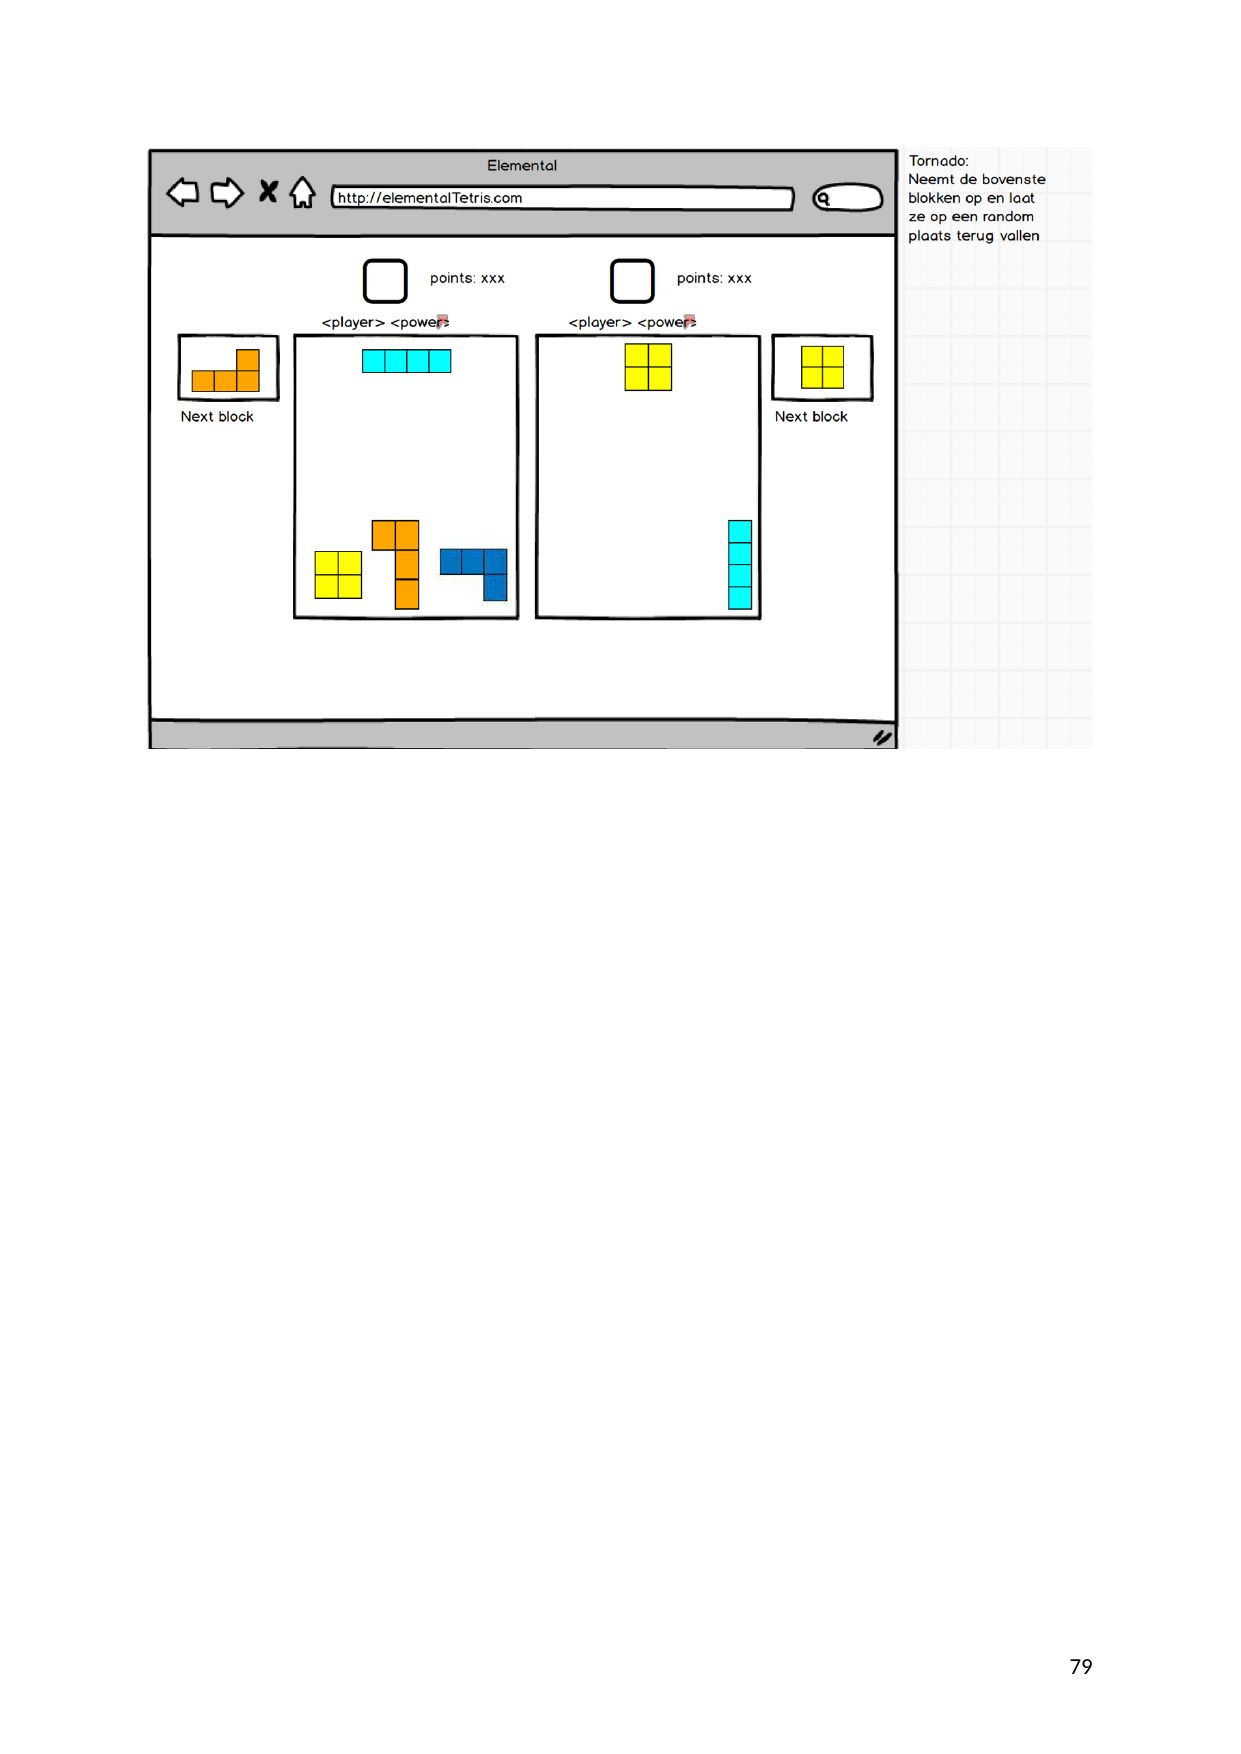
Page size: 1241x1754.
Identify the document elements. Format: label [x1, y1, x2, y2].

picture [147, 147, 1093, 749]
